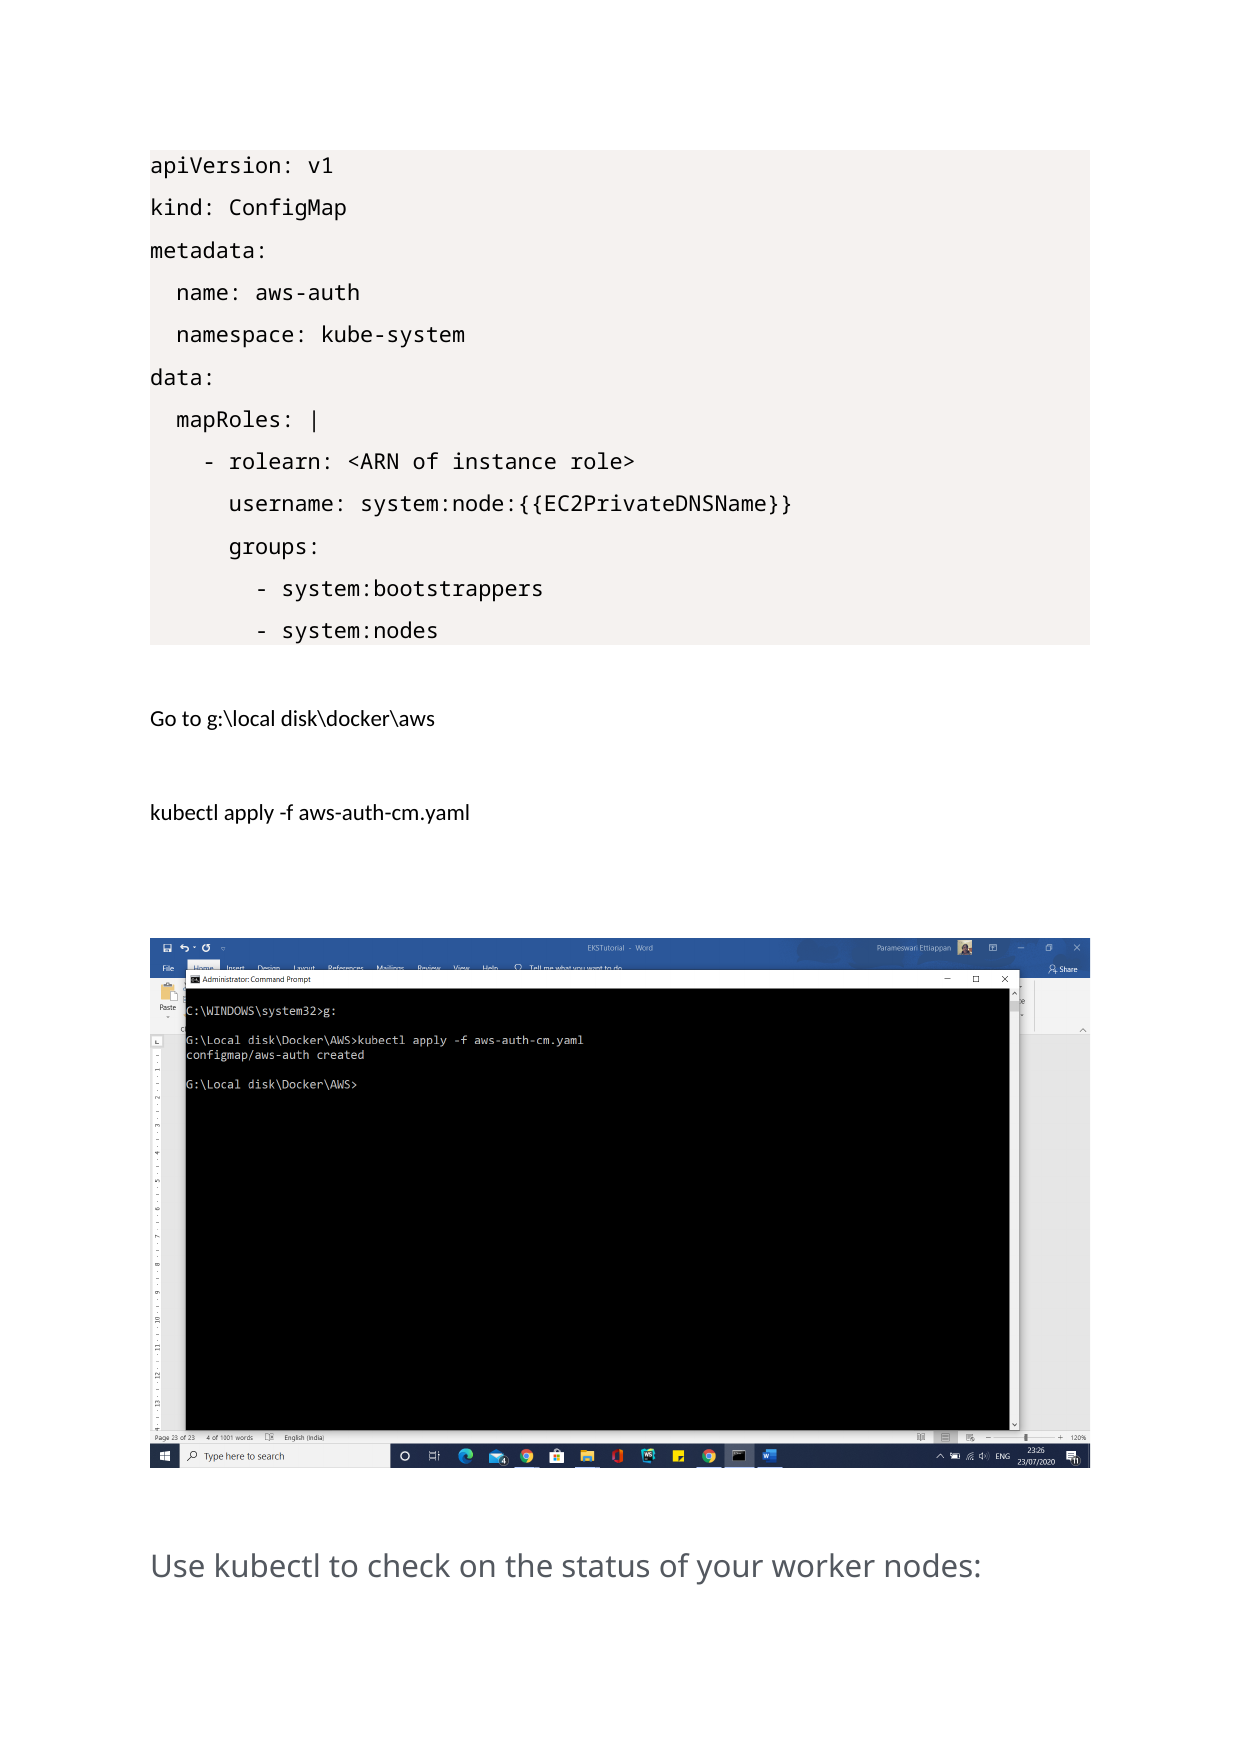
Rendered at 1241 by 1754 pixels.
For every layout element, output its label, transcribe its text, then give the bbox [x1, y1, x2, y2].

text metadata: [150, 234, 1090, 264]
text apiVersion: v1 [150, 150, 1090, 180]
text - system:bootstrappers [150, 573, 1090, 603]
text Go to g:\local disk\docker\aws [150, 704, 1090, 732]
text namespace: kube-system [150, 319, 1090, 349]
text Use kubectl to check on the status of your worker nodes: [150, 1533, 1090, 1586]
text kubectl apply -f aws-auth-cm.yaml [150, 798, 1090, 826]
picture [150, 938, 1091, 1468]
text - rolearn: <ARN of instance role> [150, 446, 1090, 476]
text username: system:node:{{EC2PrivateDNSName}} [150, 488, 1090, 518]
text groups: [150, 531, 1090, 560]
text data: [150, 361, 1090, 391]
text mapRoles: | [150, 404, 1090, 433]
text kind: ConfigMap [150, 192, 1090, 222]
text name: aws-auth [150, 277, 1090, 307]
text - system:nodes [150, 615, 1090, 645]
